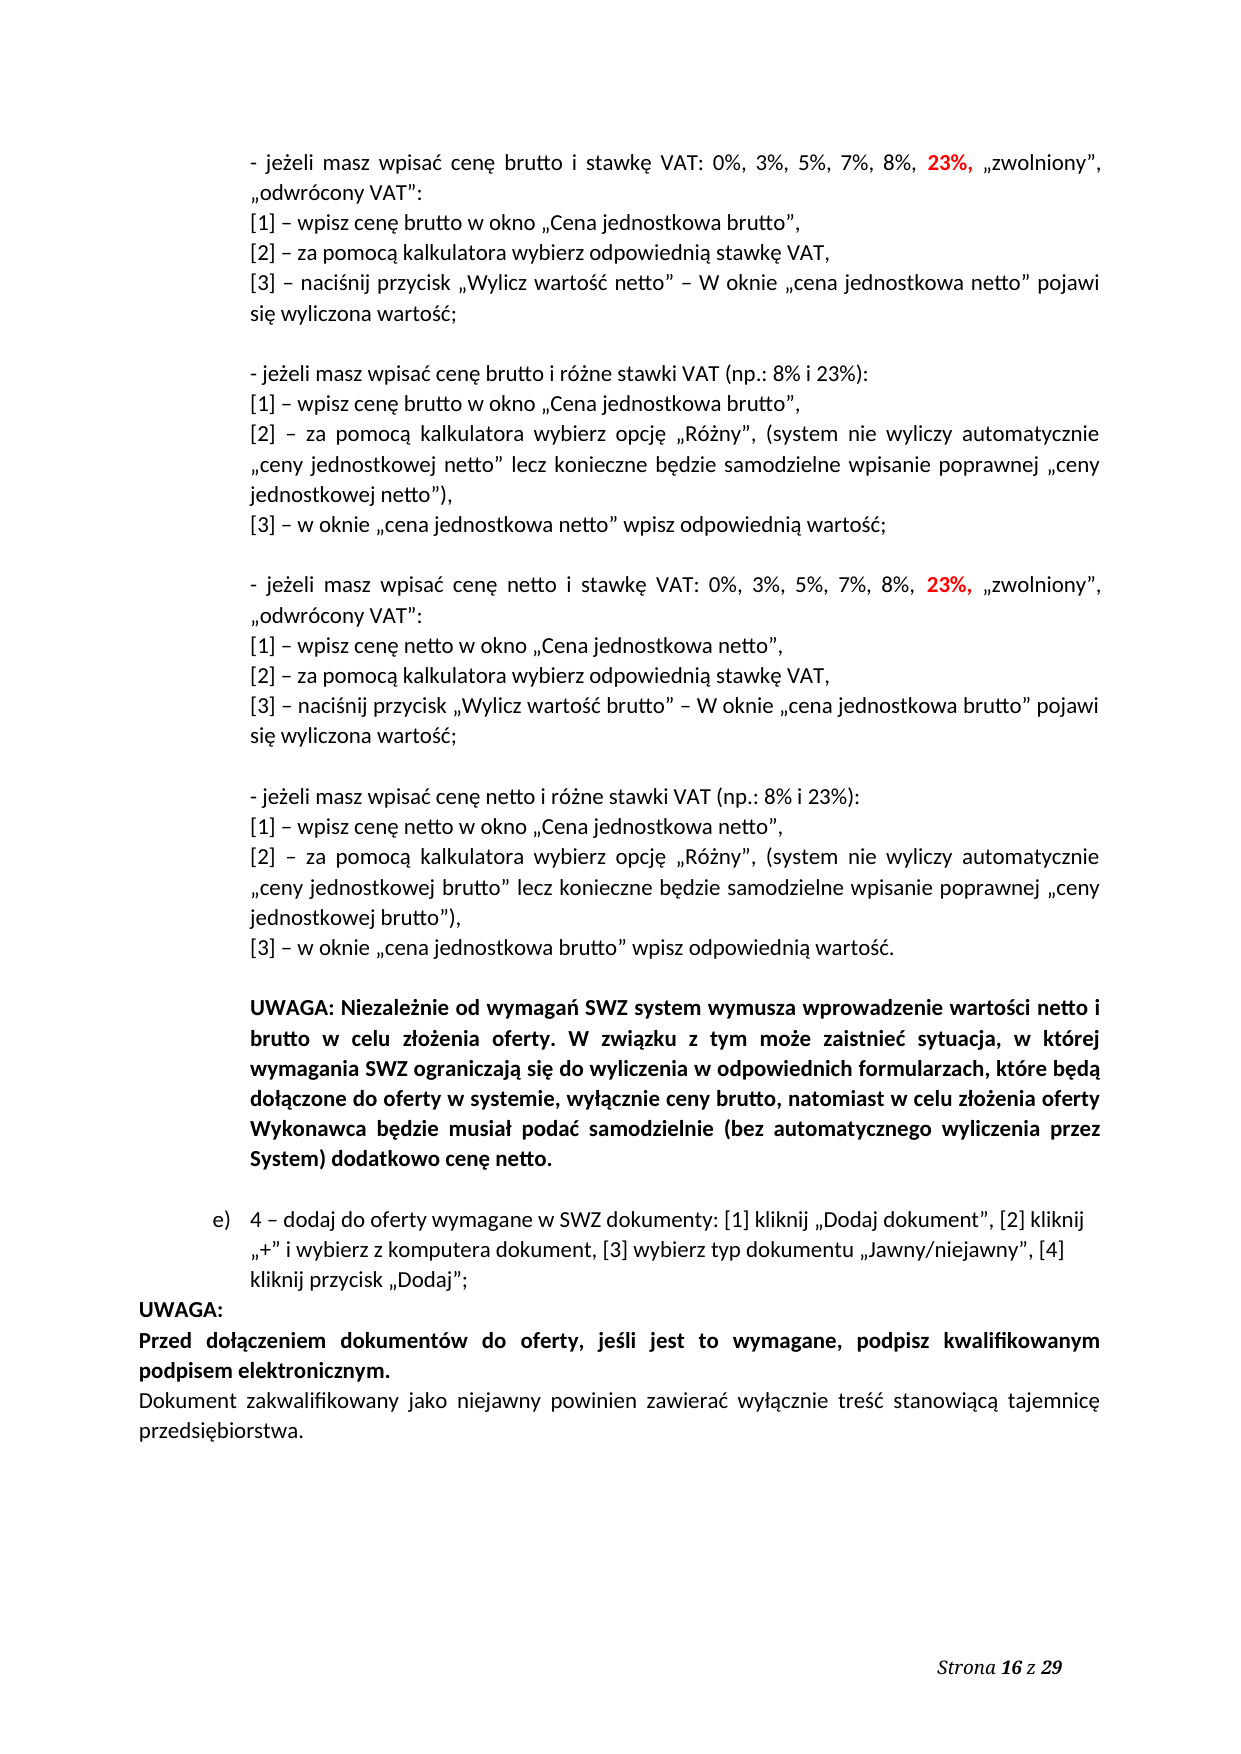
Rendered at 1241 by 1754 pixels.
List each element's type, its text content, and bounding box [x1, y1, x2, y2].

text [2] – za pomocą kalkulatora wybierz opcję „Różny”, (system nie wyliczy automatycznie „ceny jednostkowej netto” lecz konieczne będzie samodzielne wpisanie poprawnej „ceny jednostkowej netto”), [250, 419, 1101, 508]
text [1] – wpisz cenę netto w okno „Cena jednostkowa netto”, [250, 631, 1101, 659]
text [2] – za pomocą kalkulatora wybierz odpowiednią stawkę VAT, [250, 238, 1101, 266]
text - jeżeli masz wpisać cenę netto i różne stawki VAT (np.: 8% i 23%): [250, 782, 1101, 810]
text [1] – wpisz cenę netto w okno „Cena jednostkowa netto”, [250, 812, 1101, 840]
text UWAGA: Niezależnie od wymagań SWZ system wymusza wprowadzenie wartości netto i brutto w celu złożenia oferty. W związku z tym może zaistnieć sytuacja, w której wymagania SWZ ograniczają się do wyliczenia w odpowiednich formularzach, które będą dołączone do oferty w systemie, wyłącznie ceny brutto, natomiast w celu złożenia oferty Wykonawca będzie musiał podać samodzielnie (bez automatycznego wyliczenia przez System) dodatkowo cenę netto. [250, 993, 1101, 1173]
text - jeżeli masz wpisać cenę brutto i stawkę VAT: 0%, 3%, 5%, 7%, 8%, 23%, „zwolniony”, „odwrócony VAT”: [250, 148, 1101, 206]
text [3] – naciśnij przycisk „Wylicz wartość netto” – W oknie „cena jednostkowa netto” pojawi się wyliczona wartość; [250, 268, 1101, 327]
text [1] – wpisz cenę brutto w okno „Cena jednostkowa brutto”, [250, 389, 1101, 417]
text [3] – w oknie „cena jednostkowa netto” wpisz odpowiednią wartość; [250, 510, 1101, 538]
list 4 – dodaj do oferty wymagane w SWZ dokumenty: [1] kliknij „Dodaj dokument”, [2] kliknij „+” i wybierz z komputera dokument, [3] wybierz typ dokumentu „Jawny/niejawny”, [4] kliknij przycisk „Dodaj”; [212, 1205, 1101, 1293]
text [2] – za pomocą kalkulatora wybierz opcję „Różny”, (system nie wyliczy automatycznie „ceny jednostkowej brutto” lecz konieczne będzie samodzielne wpisanie poprawnej „ceny jednostkowej brutto”), [250, 842, 1101, 931]
text - jeżeli masz wpisać cenę brutto i różne stawki VAT (np.: 8% i 23%): [250, 359, 1101, 387]
text Dokument zakwalifikowany jako niejawny powinien zawierać wyłącznie treść stanowiącą tajemnicę przedsiębiorstwa. [139, 1386, 1101, 1444]
text UWAGA: [139, 1296, 1101, 1324]
text [3] – w oknie „cena jednostkowa brutto” wpisz odpowiednią wartość. [250, 933, 1101, 961]
text - jeżeli masz wpisać cenę netto i stawkę VAT: 0%, 3%, 5%, 7%, 8%, 23%, „zwolniony”, „odwrócony VAT”: [250, 571, 1101, 629]
text [1] – wpisz cenę brutto w okno „Cena jednostkowa brutto”, [250, 208, 1101, 236]
text [3] – naciśnij przycisk „Wylicz wartość brutto” – W oknie „cena jednostkowa brutto” pojawi się wyliczona wartość; [250, 691, 1101, 750]
text [2] – za pomocą kalkulatora wybierz odpowiednią stawkę VAT, [250, 661, 1101, 689]
text Przed dołączeniem dokumentów do oferty, jeśli jest to wymagane, podpisz kwalifikowanym podpisem elektronicznym. [139, 1326, 1101, 1384]
